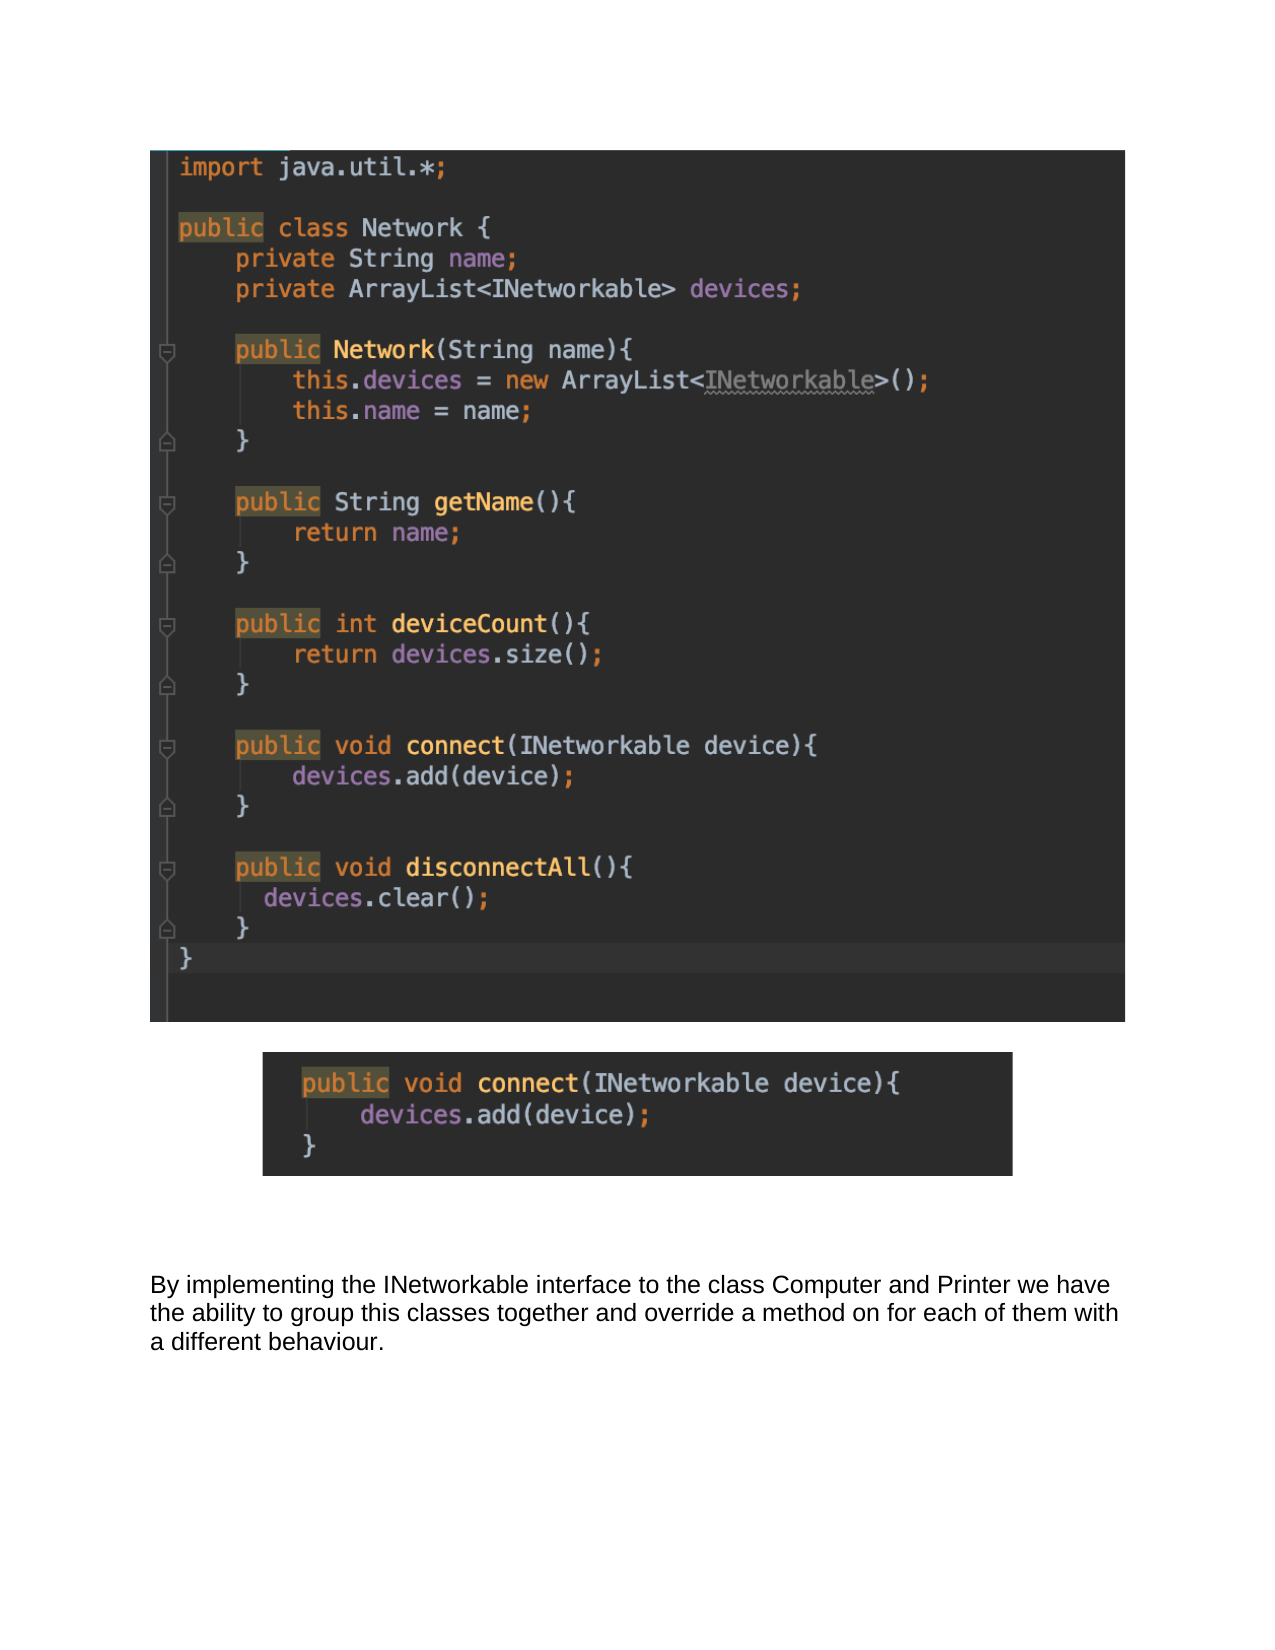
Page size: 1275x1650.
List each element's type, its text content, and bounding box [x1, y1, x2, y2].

text By implementing the INetworkable interface to the class Computer and Printer we have the ability to group this classes together and override a method on for each of them with a different behaviour. [150, 1269, 1125, 1356]
picture [150, 150, 1125, 1022]
picture [262, 1052, 1013, 1176]
